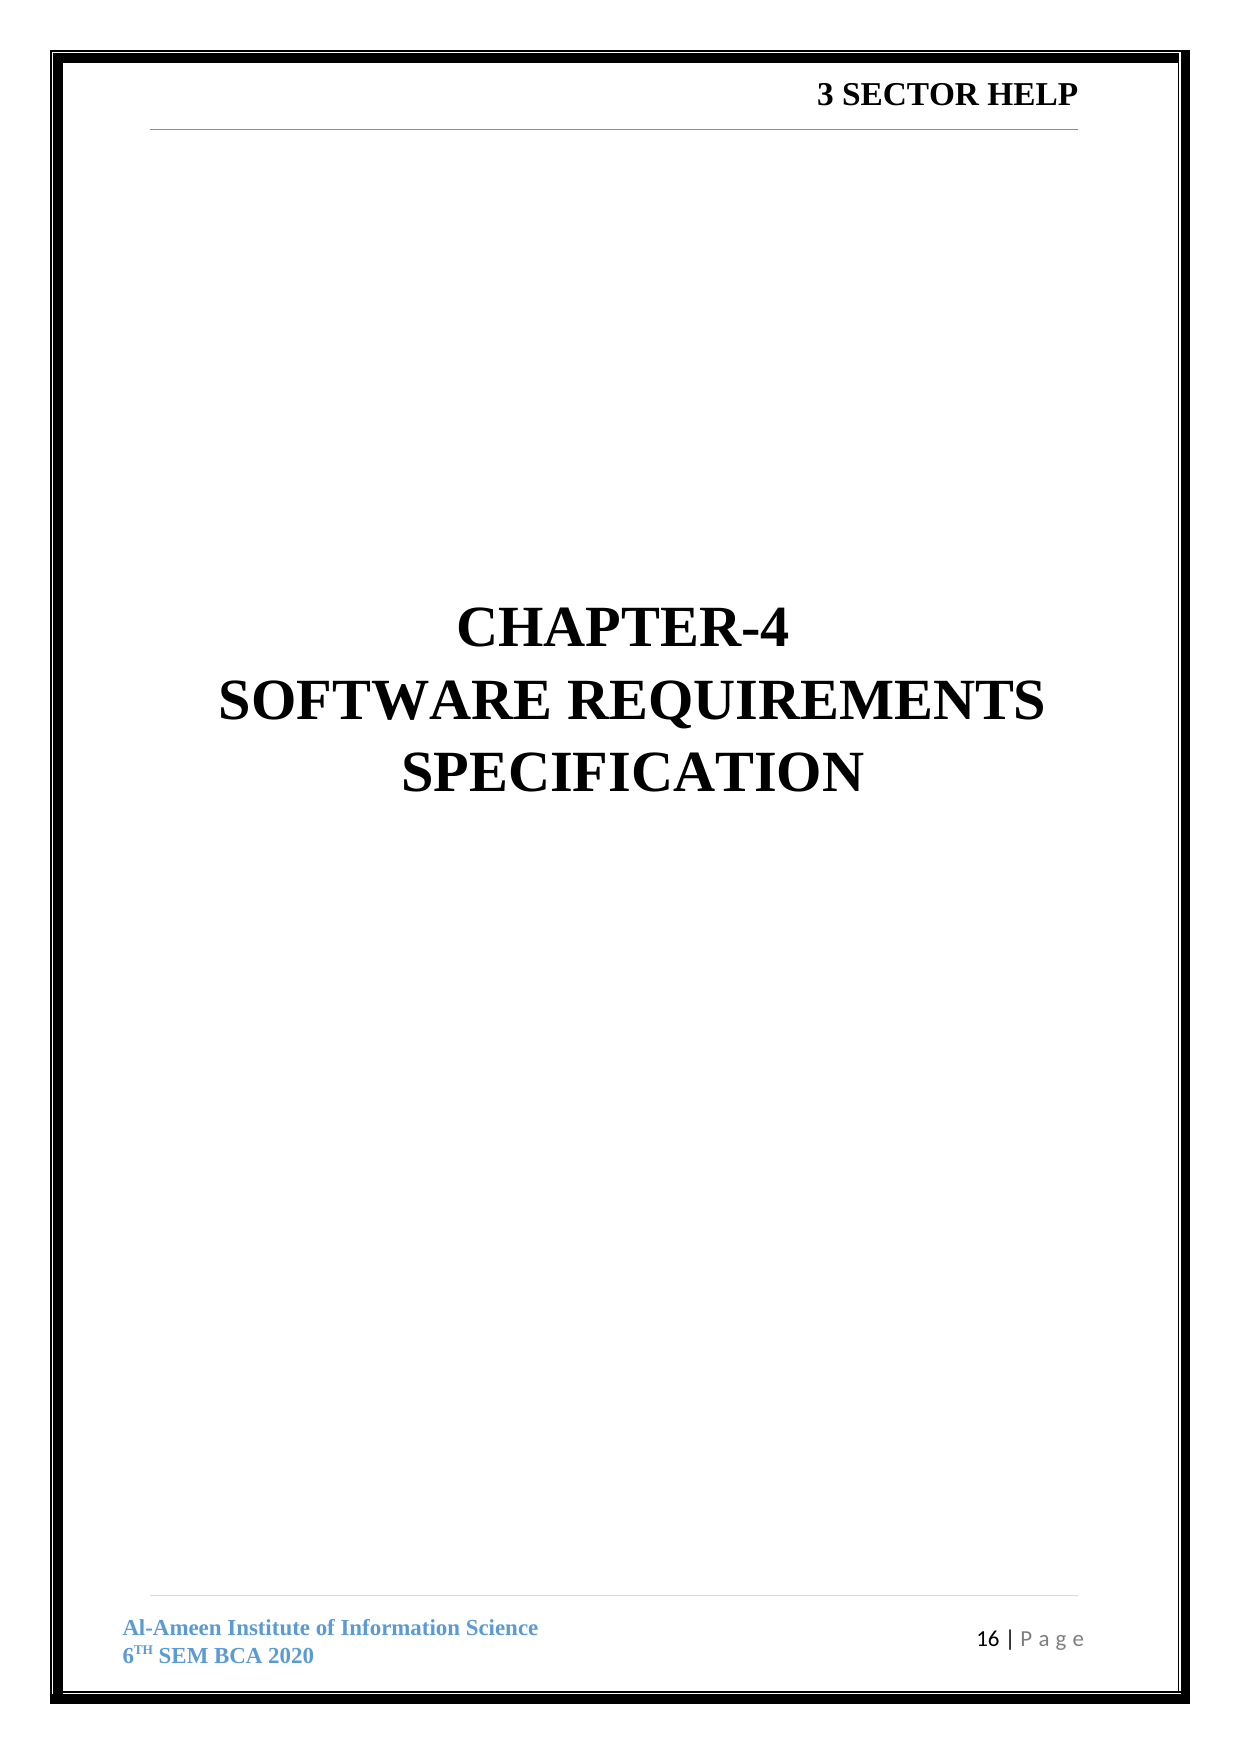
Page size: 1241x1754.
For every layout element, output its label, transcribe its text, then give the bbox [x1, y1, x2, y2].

list SOFTWARE REQUIREMENTS SPECIFICATION [187, 665, 1078, 804]
list CHAPTER-4 [412, 592, 1078, 659]
